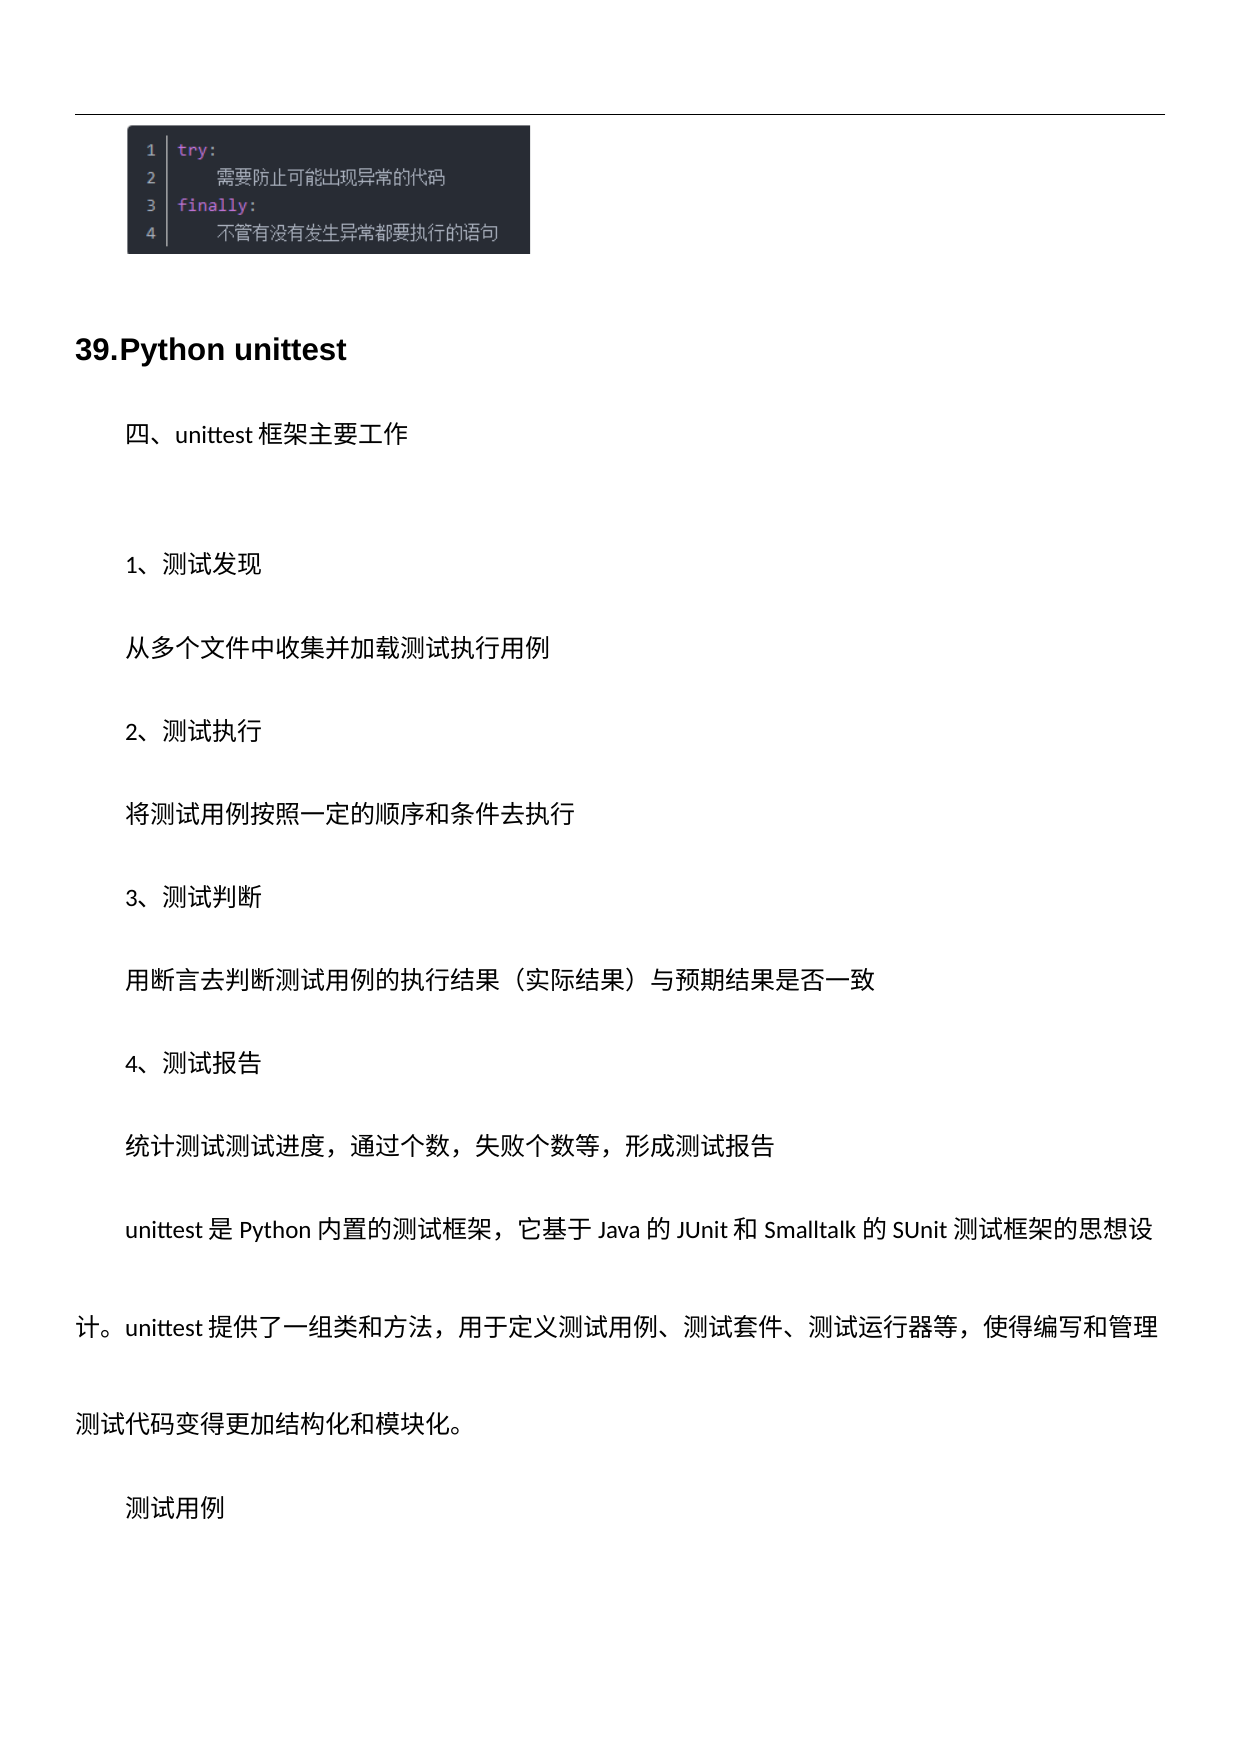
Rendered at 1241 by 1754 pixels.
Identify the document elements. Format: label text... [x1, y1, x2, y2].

text unittest 是 Python 内置的测试框架，它基于 Java 的 JUnit 和 Smalltalk 的 SUnit 测试框架的思想设计。unittest 提供了一组类和方法，用于定义测试用例、测试套件、测试运行器等，使得编写和管理测试代码变得更加结构化和模块化。 [75, 1196, 1165, 1456]
text 4、测试报告 [75, 1029, 1165, 1094]
text 用断言去判断测试用例的执行结果（实际结果）与预期结果是否一致 [75, 946, 1165, 1011]
text 3、测试判断 [75, 863, 1165, 928]
text 统计测试测试进度，通过个数，失败个数等，形成测试报告 [75, 1112, 1165, 1177]
text 测试用例 [75, 1474, 1165, 1539]
text 将测试用例按照一定的顺序和条件去执行 [75, 780, 1165, 845]
text 四、unittest框架主要工作 [75, 400, 1165, 465]
text 1、测试发现 [75, 531, 1165, 596]
text 从多个文件中收集并加载测试执行用例 [75, 614, 1165, 679]
text 2、测试执行 [75, 697, 1165, 762]
subtitle Python unittest [75, 317, 1165, 382]
